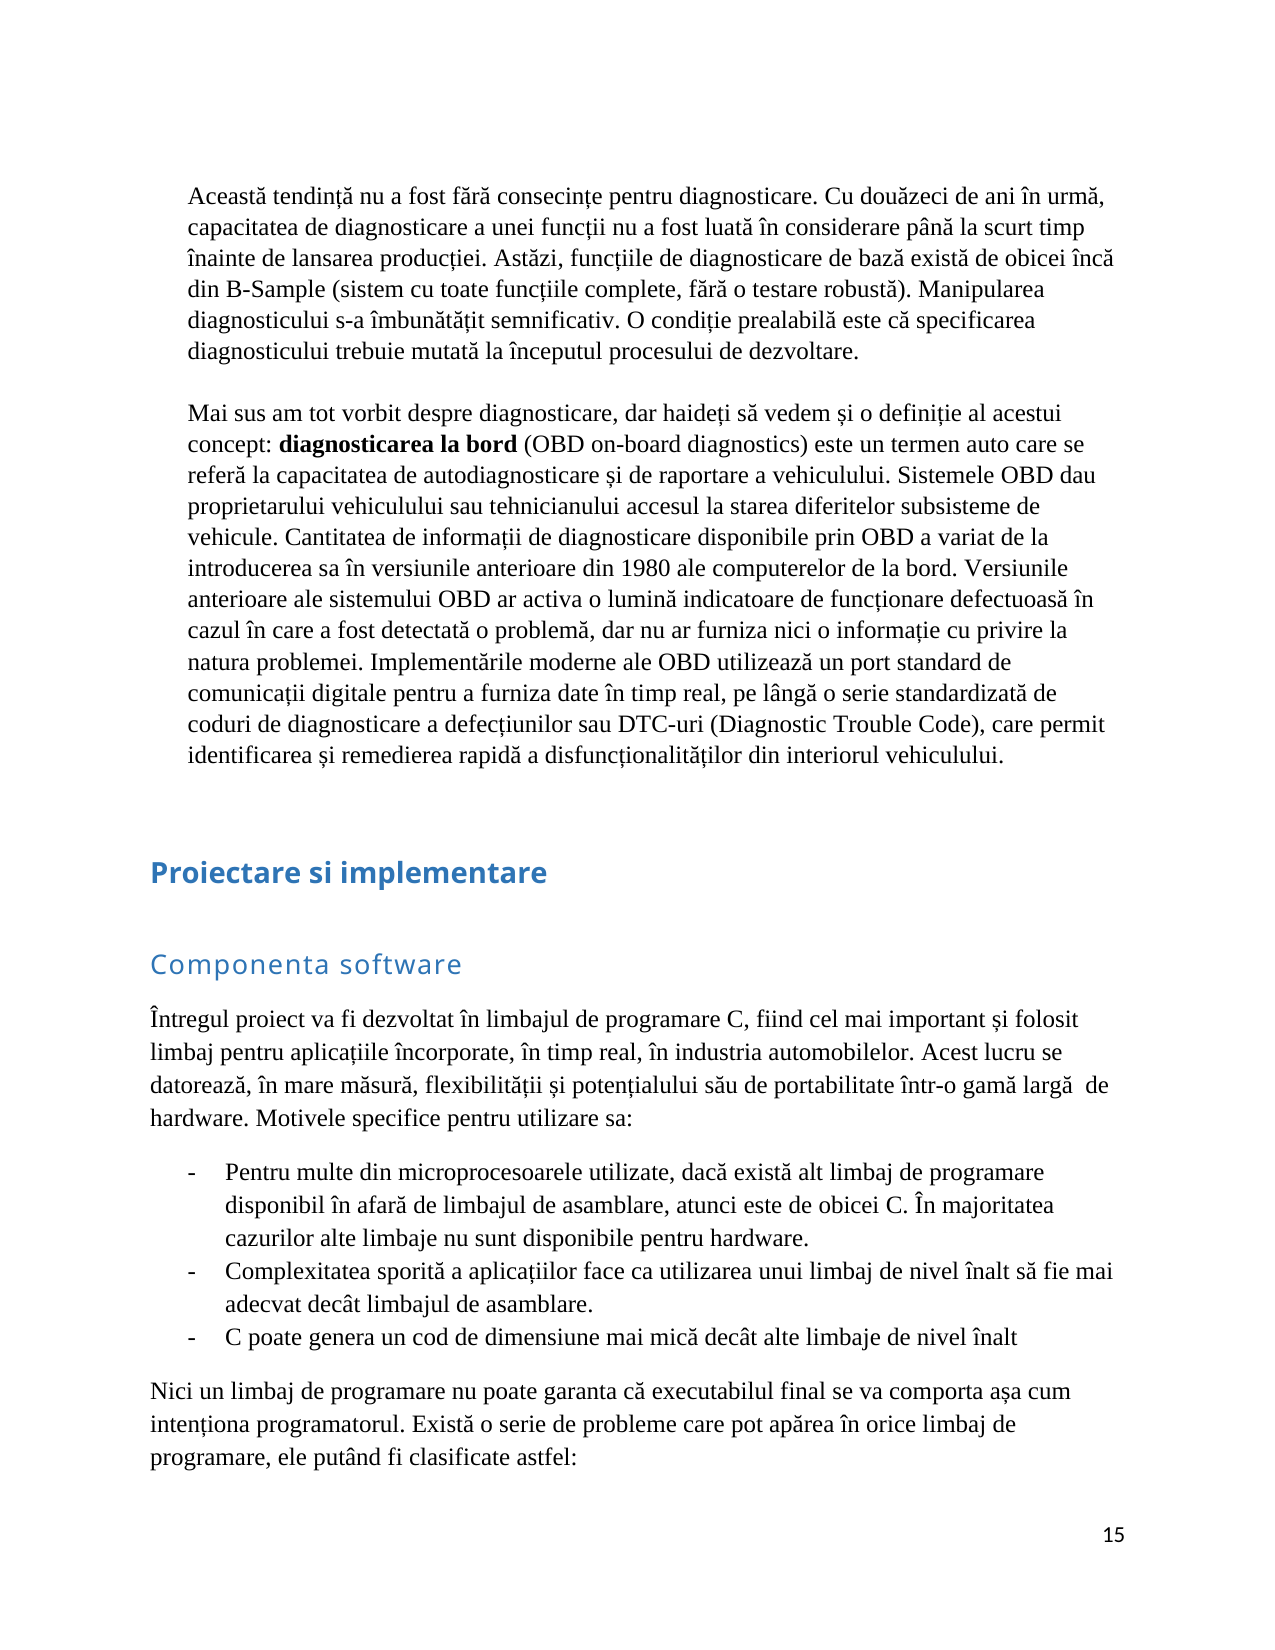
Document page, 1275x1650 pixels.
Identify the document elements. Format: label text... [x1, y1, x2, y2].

list C poate genera un cod de dimensiune mai mică decât alte limbaje de nivel înalt [187, 1322, 1125, 1351]
text Nici un limbaj de programare nu poate garanta că executabilul final se va comporta așa cum intenționa programatorul. Există o serie de probleme care pot apărea în orice limbaj de programare, ele putând fi clasificate astfel: [150, 1376, 1125, 1471]
subtitle Proiectare si implementare [150, 852, 1125, 892]
text Întregul proiect va fi dezvoltat în limbajul de programare C, fiind cel mai important și folosit limbaj pentru aplicațiile încorporate, în timp real, în industria automobilelor. Acest lucru se datorează, în mare măsură, flexibilității și potențialului său de portabilitate într-o gamă largă de hardware. Motivele specifice pentru utilizare sa: [150, 1004, 1125, 1132]
list Mai sus am tot vorbit despre diagnosticare, dar haideți să vedem și o definiție al acestui concept: diagnosticarea la bord (OBD on-board diagnostics) este un termen auto care se referă la capacitatea de autodiagnosticare și de raportare a vehiculului. Sistemele OBD dau proprietarului vehiculului sau tehnicianului accesul la starea diferitelor subsisteme de vehicule. Cantitatea de informații de diagnosticare disponibile prin OBD a variat de la introducerea sa în versiunile anterioare din 1980 ale computerelor de la bord. Versiunile anterioare ale sistemului OBD ar activa o lumină indicatoare de funcționare defectuoasă în cazul în care a fost detectată o problemă, dar nu ar furniza nici o informație cu privire la natura problemei. Implementările moderne ale OBD utilizează un port standard de comunicații digitale pentru a furniza date în timp real, pe lângă o serie standardizată de coduri de diagnosticare a defecțiunilor sau DTC-uri (Diagnostic Trouble Code), care permit identificarea și remedierea rapidă a disfuncționalităților din interiorul vehiculului. [187, 398, 1125, 768]
list Pentru multe din microprocesoarele utilizate, dacă există alt limbaj de programare disponibil în afară de limbajul de asamblare, atunci este de obicei C. În majoritatea cazurilor alte limbaje nu sunt disponibile pentru hardware. [187, 1157, 1125, 1252]
list Această tendință nu a fost fără consecințe pentru diagnosticare. Cu douăzeci de ani în urmă, capacitatea de diagnosticare a unei funcții nu a fost luată în considerare până la scurt timp înainte de lansarea producției. Astăzi, funcțiile de diagnosticare de bază există de obicei încă din B-Sample (sistem cu toate funcțiile complete, fără o testare robustă). Manipularea diagnosticului s-a îmbunătățit semnificativ. O condiție prealabilă este că specificarea diagnosticului trebuie mutată la începutul procesului de dezvoltare. [187, 181, 1125, 365]
list Complexitatea sporită a aplicațiilor face ca utilizarea unui limbaj de nivel înalt să fie mai adecvat decât limbajul de asamblare. [187, 1256, 1125, 1318]
subtitle Componenta software [150, 945, 1125, 982]
